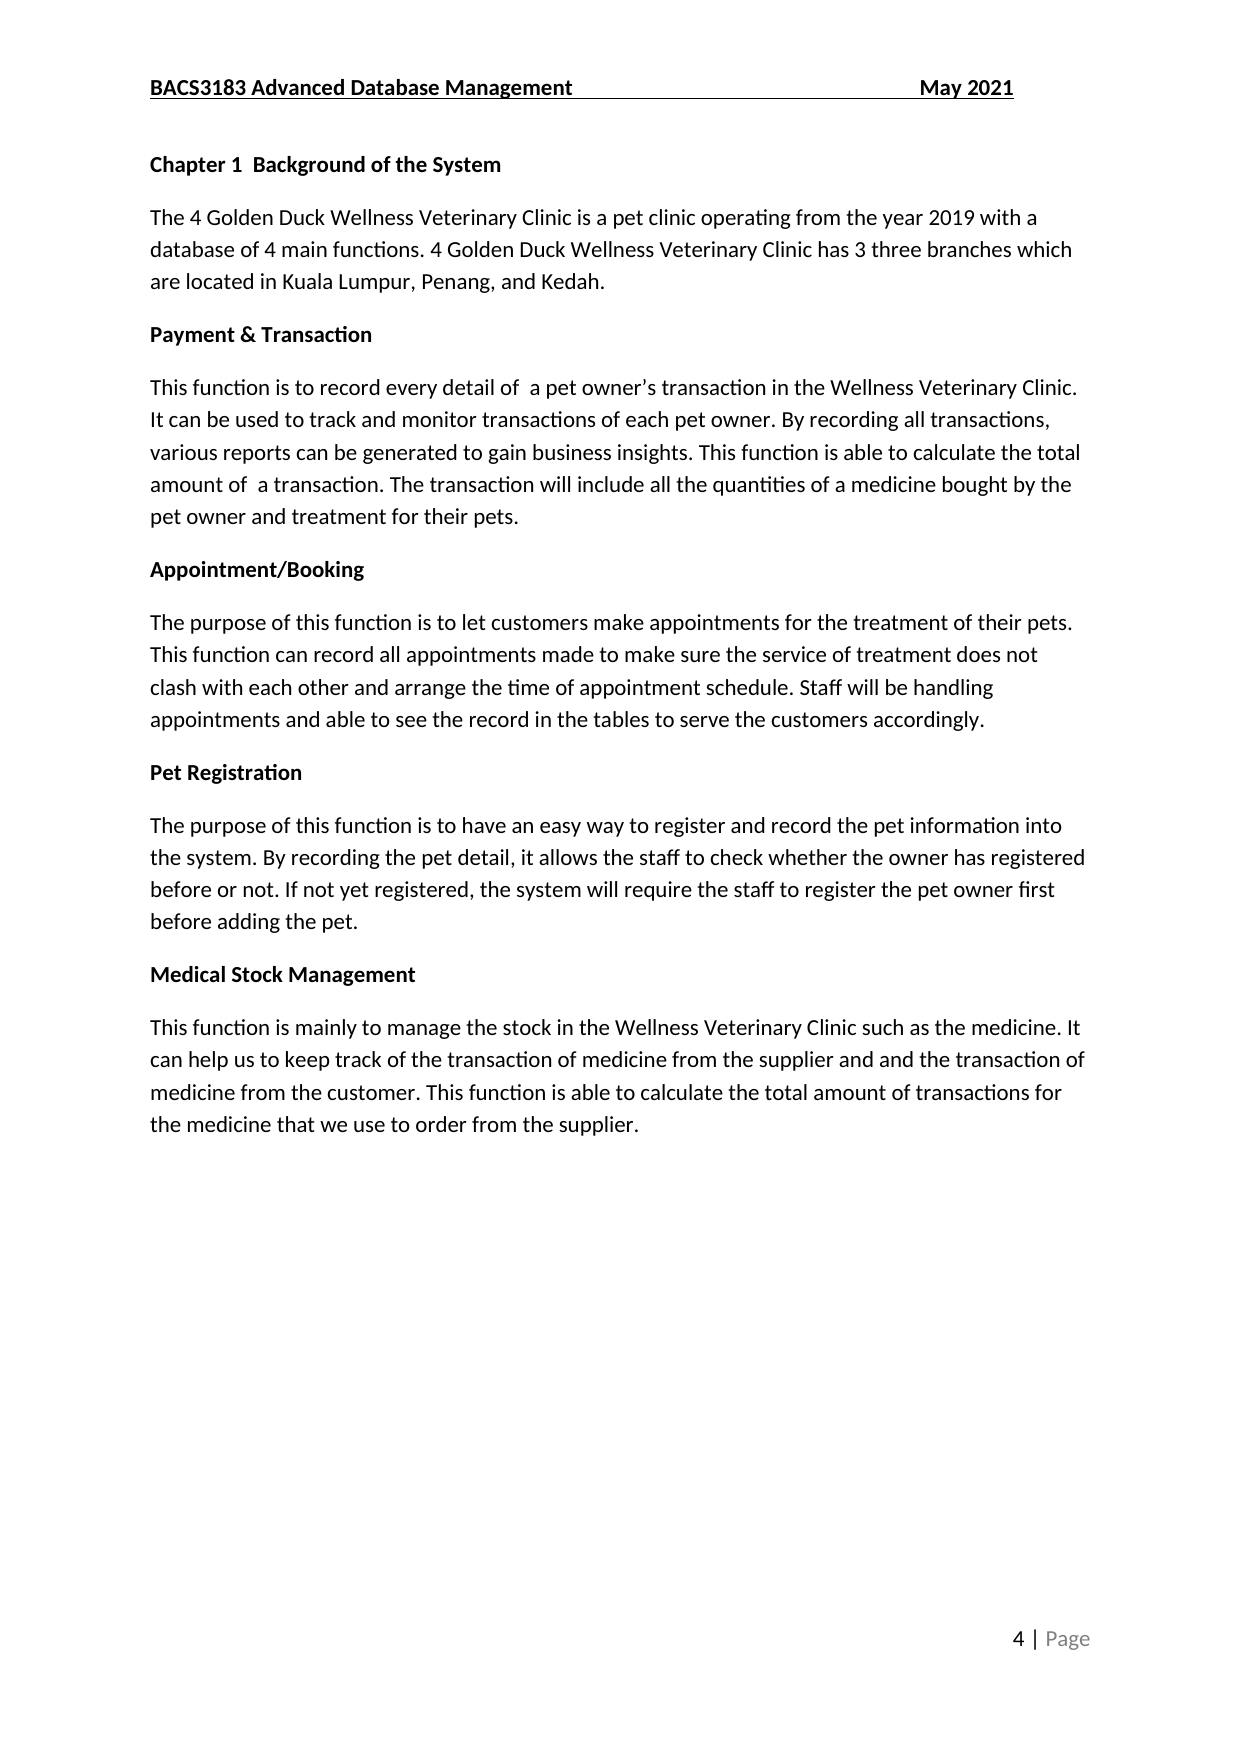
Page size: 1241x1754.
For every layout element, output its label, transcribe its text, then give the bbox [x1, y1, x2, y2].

text Appointment/Booking [150, 555, 1090, 583]
text Medical Stock Management [150, 960, 1090, 988]
text The purpose of this function is to have an easy way to register and record the pet information into the system. By recording the pet detail, it allows the staff to check whether the owner has registered before or not. If not yet registered, the system will require the staff to register the pet owner first before adding the pet. [150, 811, 1090, 935]
text This function is to record every detail of a pet owner’s transaction in the Wellness Veterinary Clinic. It can be used to track and monitor transactions of each pet owner. By recording all transactions, various reports can be generated to gain business insights. This function is able to calculate the total amount of a transaction. The transaction will include all the quantities of a medicine bought by the pet owner and treatment for their pets. [150, 373, 1090, 530]
text Chapter 1 Background of the System [150, 150, 1090, 178]
text Pet Registration [150, 758, 1090, 786]
text The purpose of this function is to let customers make appointments for the treatment of their pets. This function can record all appointments made to make sure the service of treatment does not clash with each other and arrange the time of appointment schedule. Staff will be handling appointments and able to see the record in the tables to serve the customers accordingly. [150, 608, 1090, 733]
text The 4 Golden Duck Wellness Veterinary Clinic is a pet clinic operating from the year 2019 with a database of 4 main functions. 4 Golden Duck Wellness Veterinary Clinic has 3 three branches which are located in Kuala Lumpur, Penang, and Kedah. [150, 203, 1090, 295]
text This function is mainly to manage the stock in the Wellness Veterinary Clinic such as the medicine. It can help us to keep track of the transaction of medicine from the supplier and and the transaction of medicine from the customer. This function is able to calculate the total amount of transactions for the medicine that we use to order from the supplier. [150, 1013, 1090, 1138]
text Payment & Transaction [150, 320, 1090, 348]
